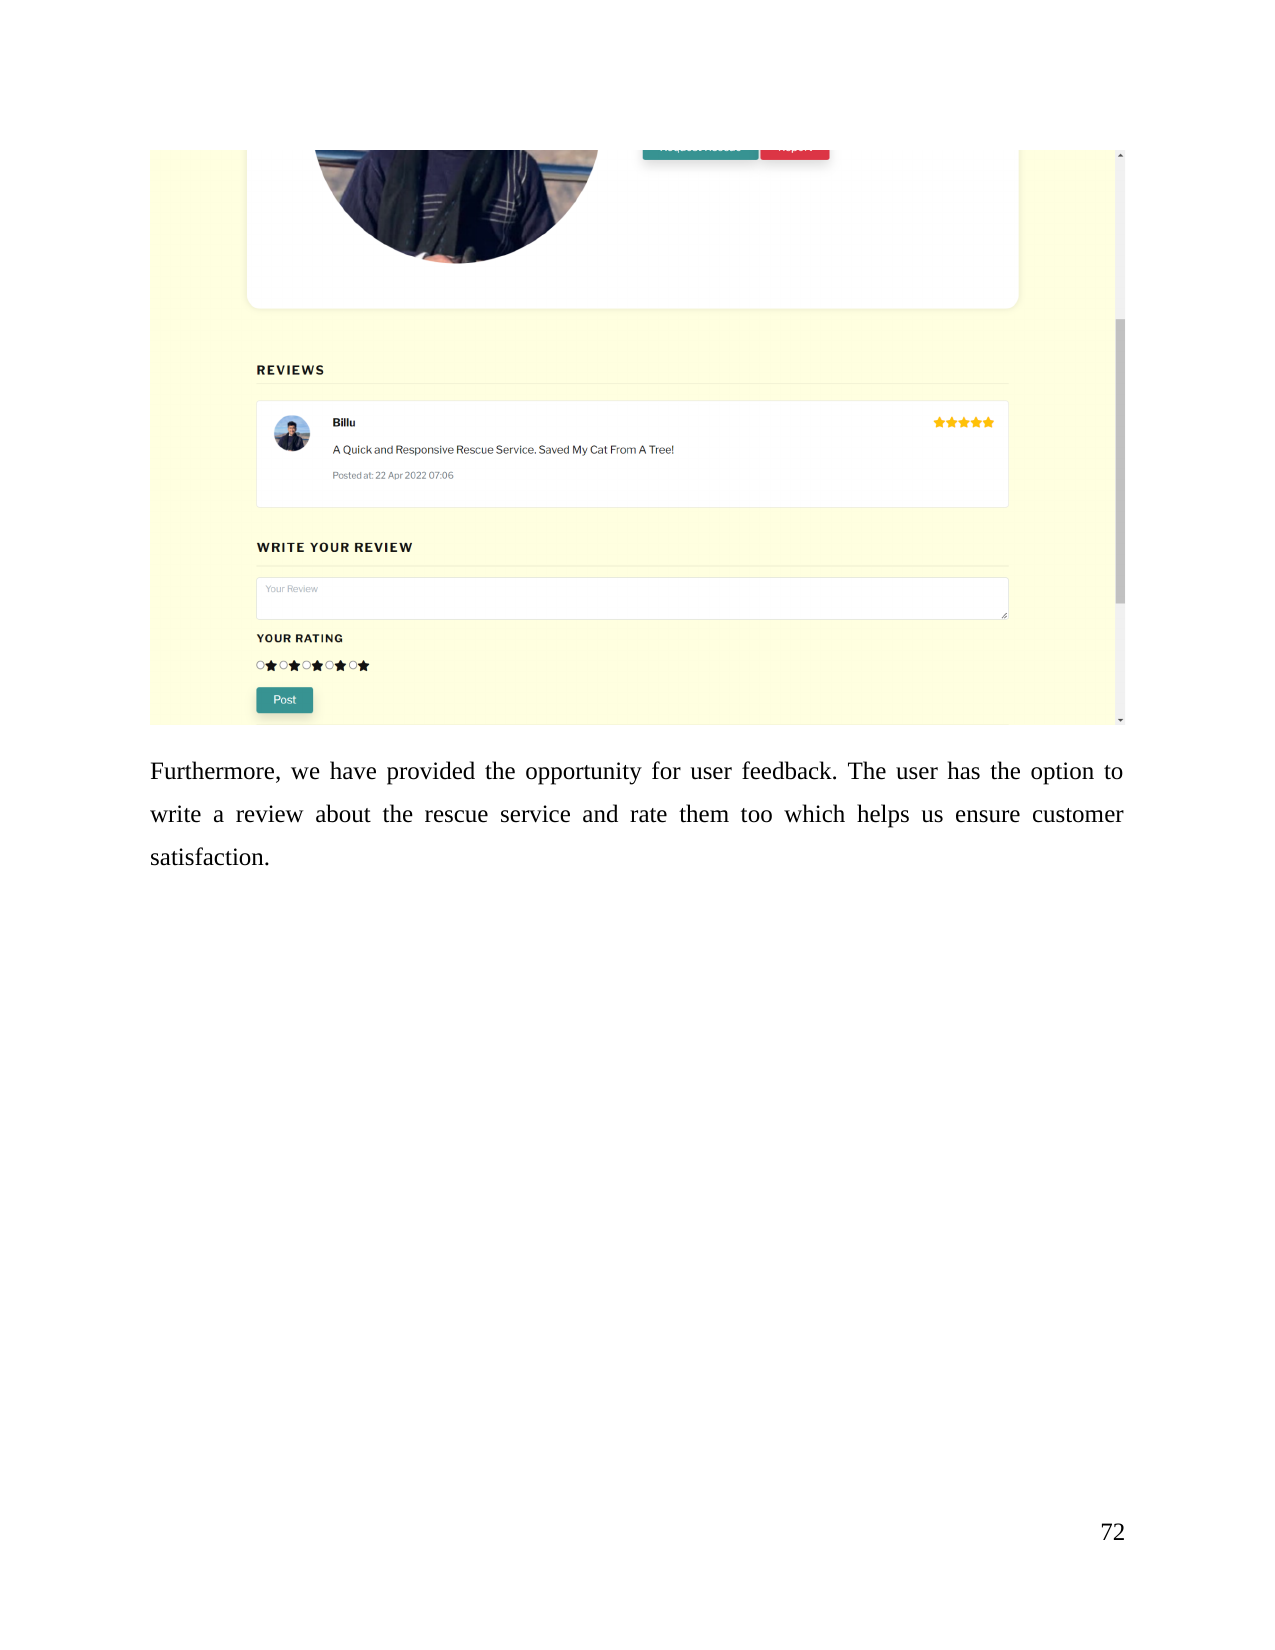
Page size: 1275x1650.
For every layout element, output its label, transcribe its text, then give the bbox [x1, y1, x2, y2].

picture [150, 150, 1125, 725]
text Furthermore, we have provided the opportunity for user feedback. The user has the option to write a review about the rescue service and rate them too which helps us ensure customer satisfaction. [150, 756, 1125, 871]
